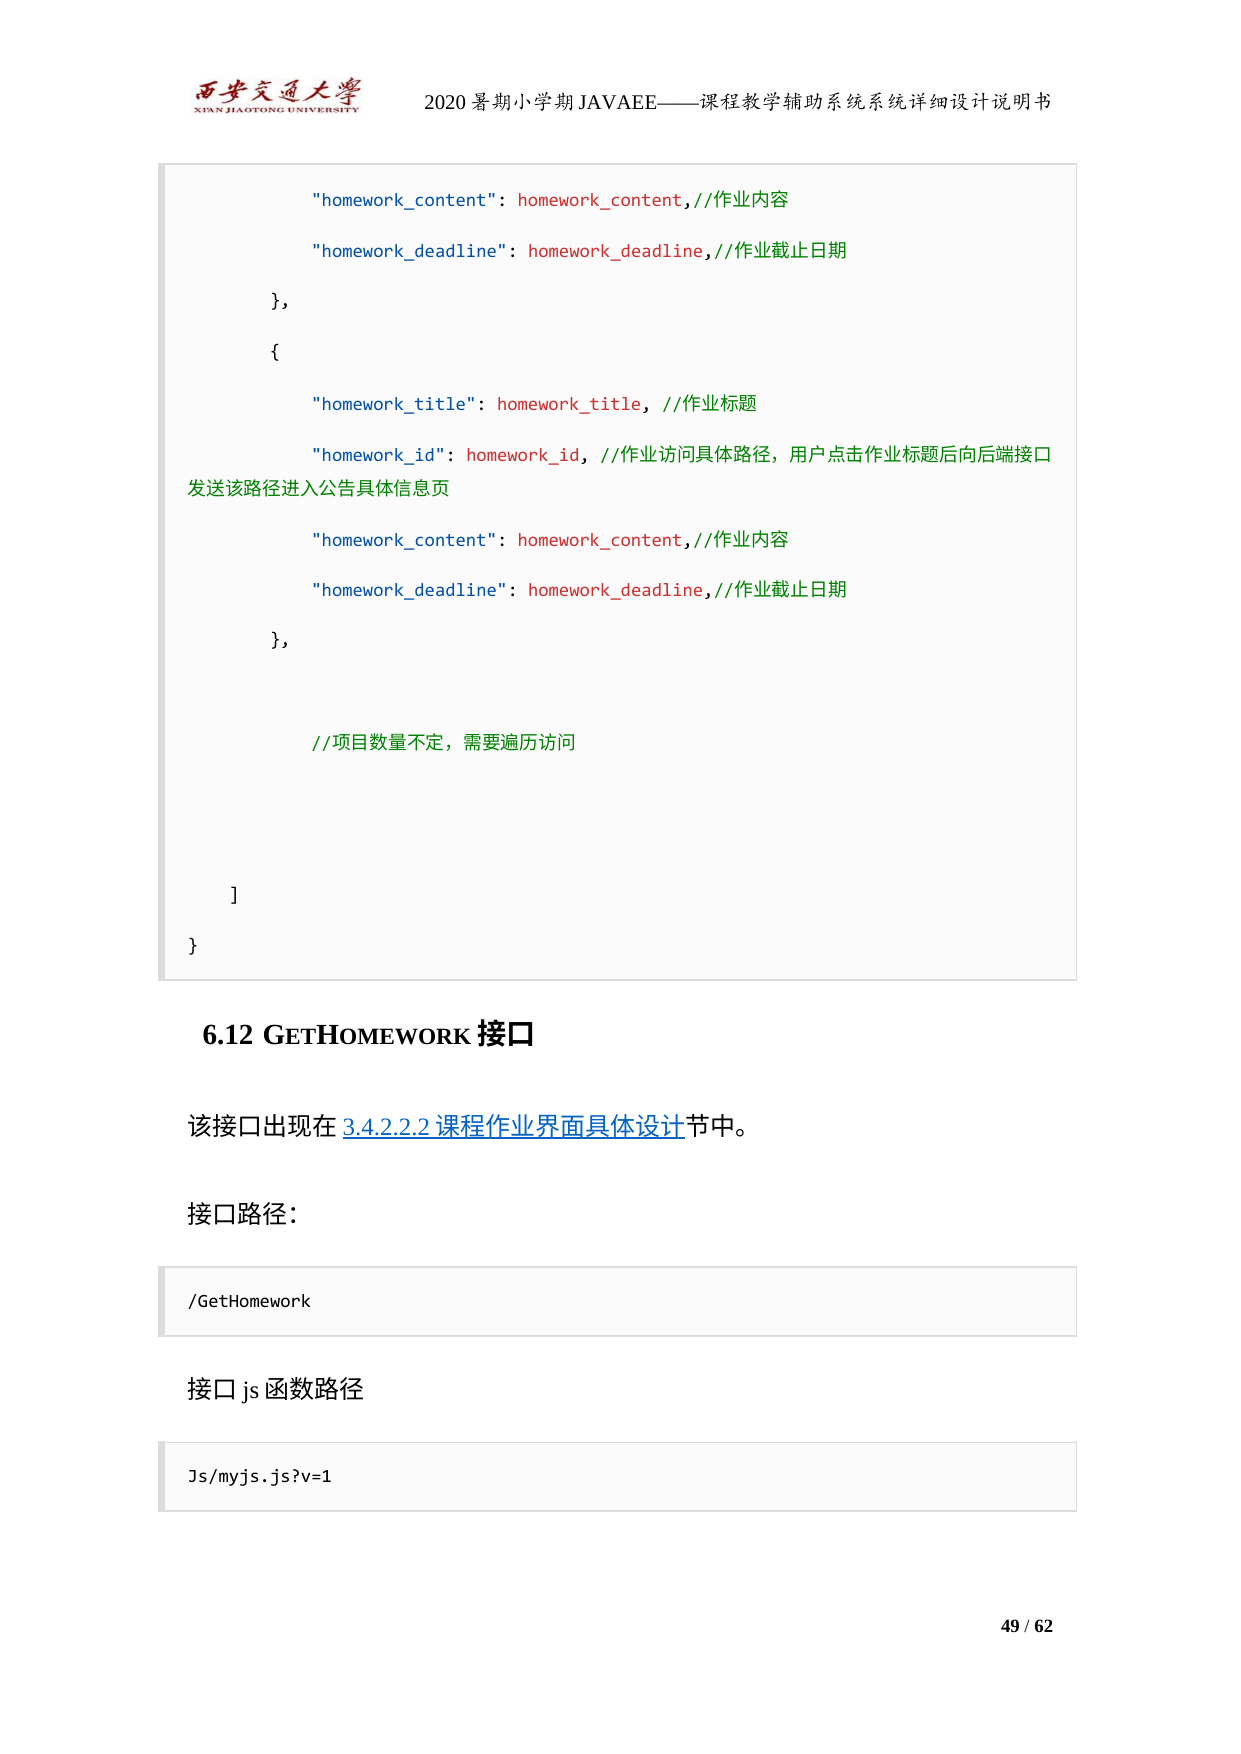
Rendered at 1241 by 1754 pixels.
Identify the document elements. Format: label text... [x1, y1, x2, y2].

text //项目数量不定，需要遍历访问 [165, 706, 1076, 757]
text "homework_content": homework_content,//作业内容 [165, 503, 1076, 553]
text /GetHomework [165, 1268, 1076, 1335]
text 该接口出现在3.4.2.2.2课程作业界面具体设计节中。 [187, 1091, 1053, 1159]
text } [165, 910, 1076, 979]
picture [189, 77, 364, 114]
text { [165, 316, 1076, 367]
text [165, 367, 1076, 418]
text 接口js函数路径 [187, 1354, 1053, 1422]
text "homework_deadline": homework_deadline,//作业截止日期 [165, 214, 1076, 265]
text 接口路径： [187, 1178, 1053, 1246]
text }, [165, 265, 1076, 316]
subtitle GetHomework接口 [202, 997, 1053, 1065]
text ] [165, 859, 1076, 910]
text "homework_deadline": homework_deadline,//作业截止日期 [165, 553, 1076, 604]
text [165, 418, 1076, 503]
text Js/myjs.js?v=1 [165, 1443, 1076, 1510]
text "homework_content": homework_content,//作业内容 [165, 165, 1076, 214]
text }, [165, 604, 1076, 655]
